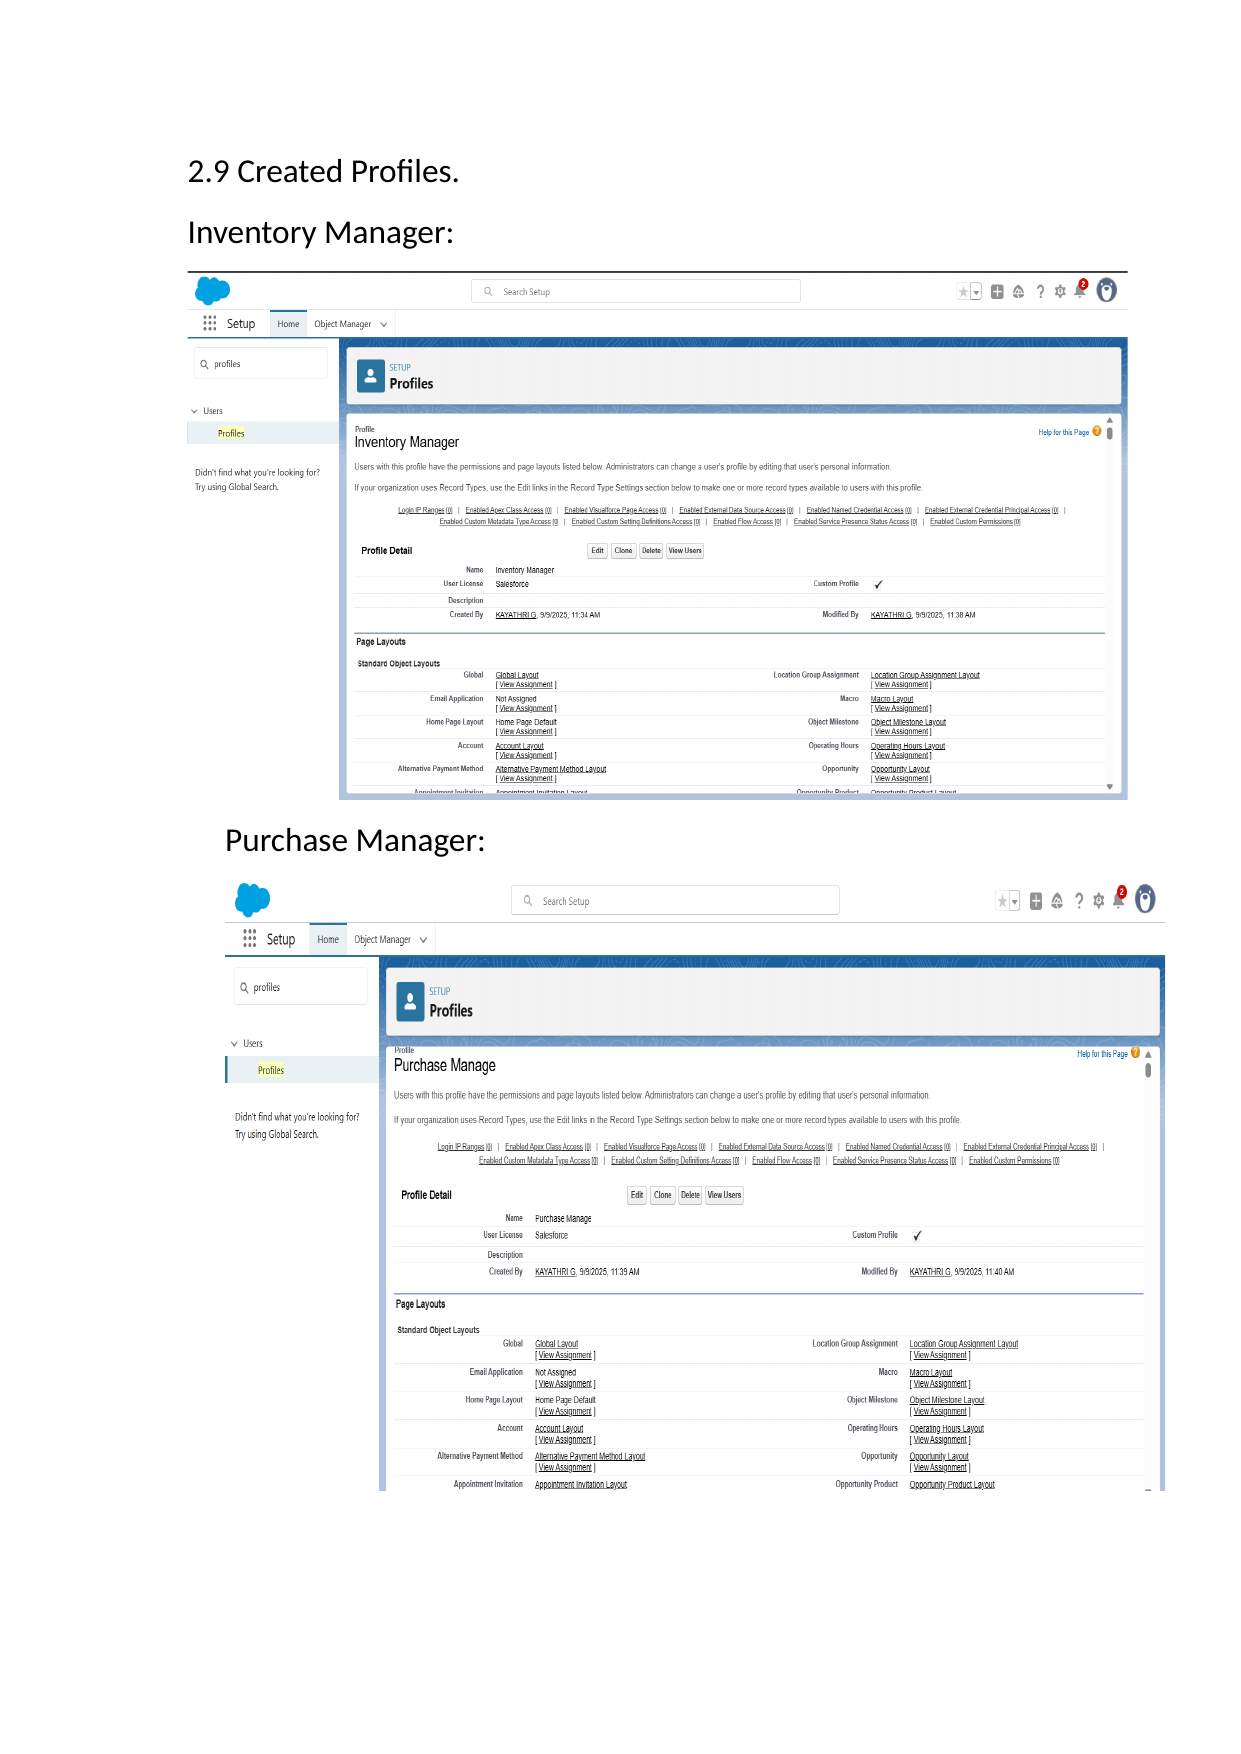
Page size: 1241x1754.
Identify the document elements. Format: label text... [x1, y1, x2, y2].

picture [187, 271, 1128, 800]
text Inventory Manager: [187, 211, 1090, 251]
text Purchase Manager: [225, 819, 1090, 859]
text 2.9 Created Profiles. [187, 150, 1090, 191]
picture [225, 879, 1166, 1491]
